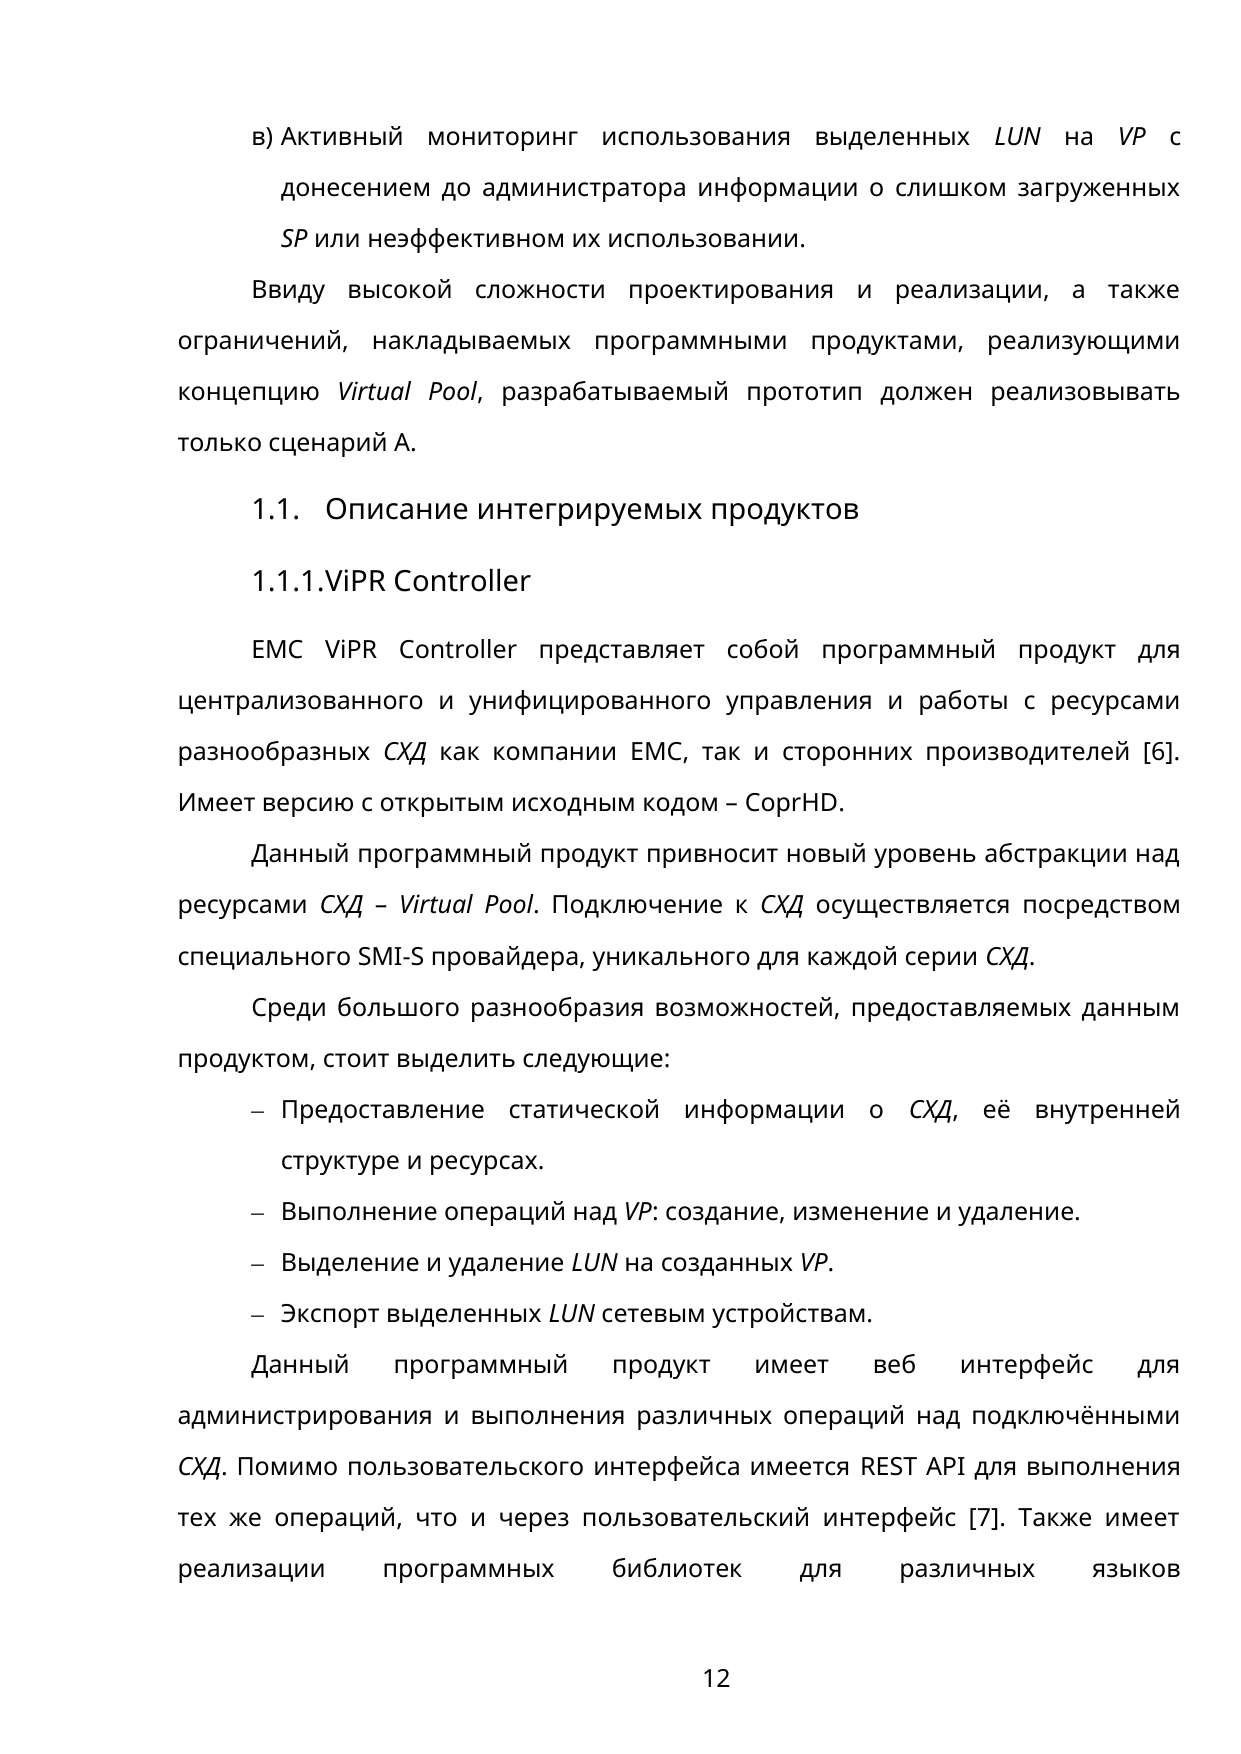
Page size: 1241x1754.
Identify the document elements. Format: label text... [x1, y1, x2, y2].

text Выполнение операций над VP: создание, изменение и удаление. [251, 1193, 1181, 1227]
text Данный программный продукт привносит новый уровень абстракции над ресурсами СХД – Virtual Pool. Подключение к СХД осуществляется посредством специального SMI-S провайдера, уникального для каждой серии СХД. [177, 836, 1181, 972]
text Активный мониторинг использования выделенных LUN на VP c донесением до администратора информации о слишком загруженных SP или неэффективном их использовании. [251, 118, 1181, 254]
text Среди большого разнообразия возможностей, предоставляемых данным продуктом, стоит выделить следующие: [177, 989, 1181, 1074]
text Ввиду высокой сложности проектирования и реализации, а также ограничений, накладываемых программными продуктами, реализующими концепцию Virtual Pool, разрабатываемый прототип должен реализовывать только сценарий А. [177, 271, 1181, 458]
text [177, 1346, 1181, 1585]
text EMC ViPR Controller представляет собой программный продукт для централизованного и унифицированного управления и работы с ресурсами разнообразных СХД как компании EMC, так и сторонних производителей [6]. Имеет версию с открытым исходным кодом – CoprHD. [177, 632, 1181, 819]
text Выделение и удаление LUN на созданных VP. [251, 1244, 1181, 1278]
text Предоставление статической информации о СХД, её внутренней структуре и ресурсах. [251, 1091, 1181, 1176]
text Экспорт выделенных LUN сетевым устройствам. [251, 1295, 1181, 1329]
text Описание интегрируемых продуктов [177, 488, 1181, 528]
text ViPR Controller [177, 560, 1181, 599]
